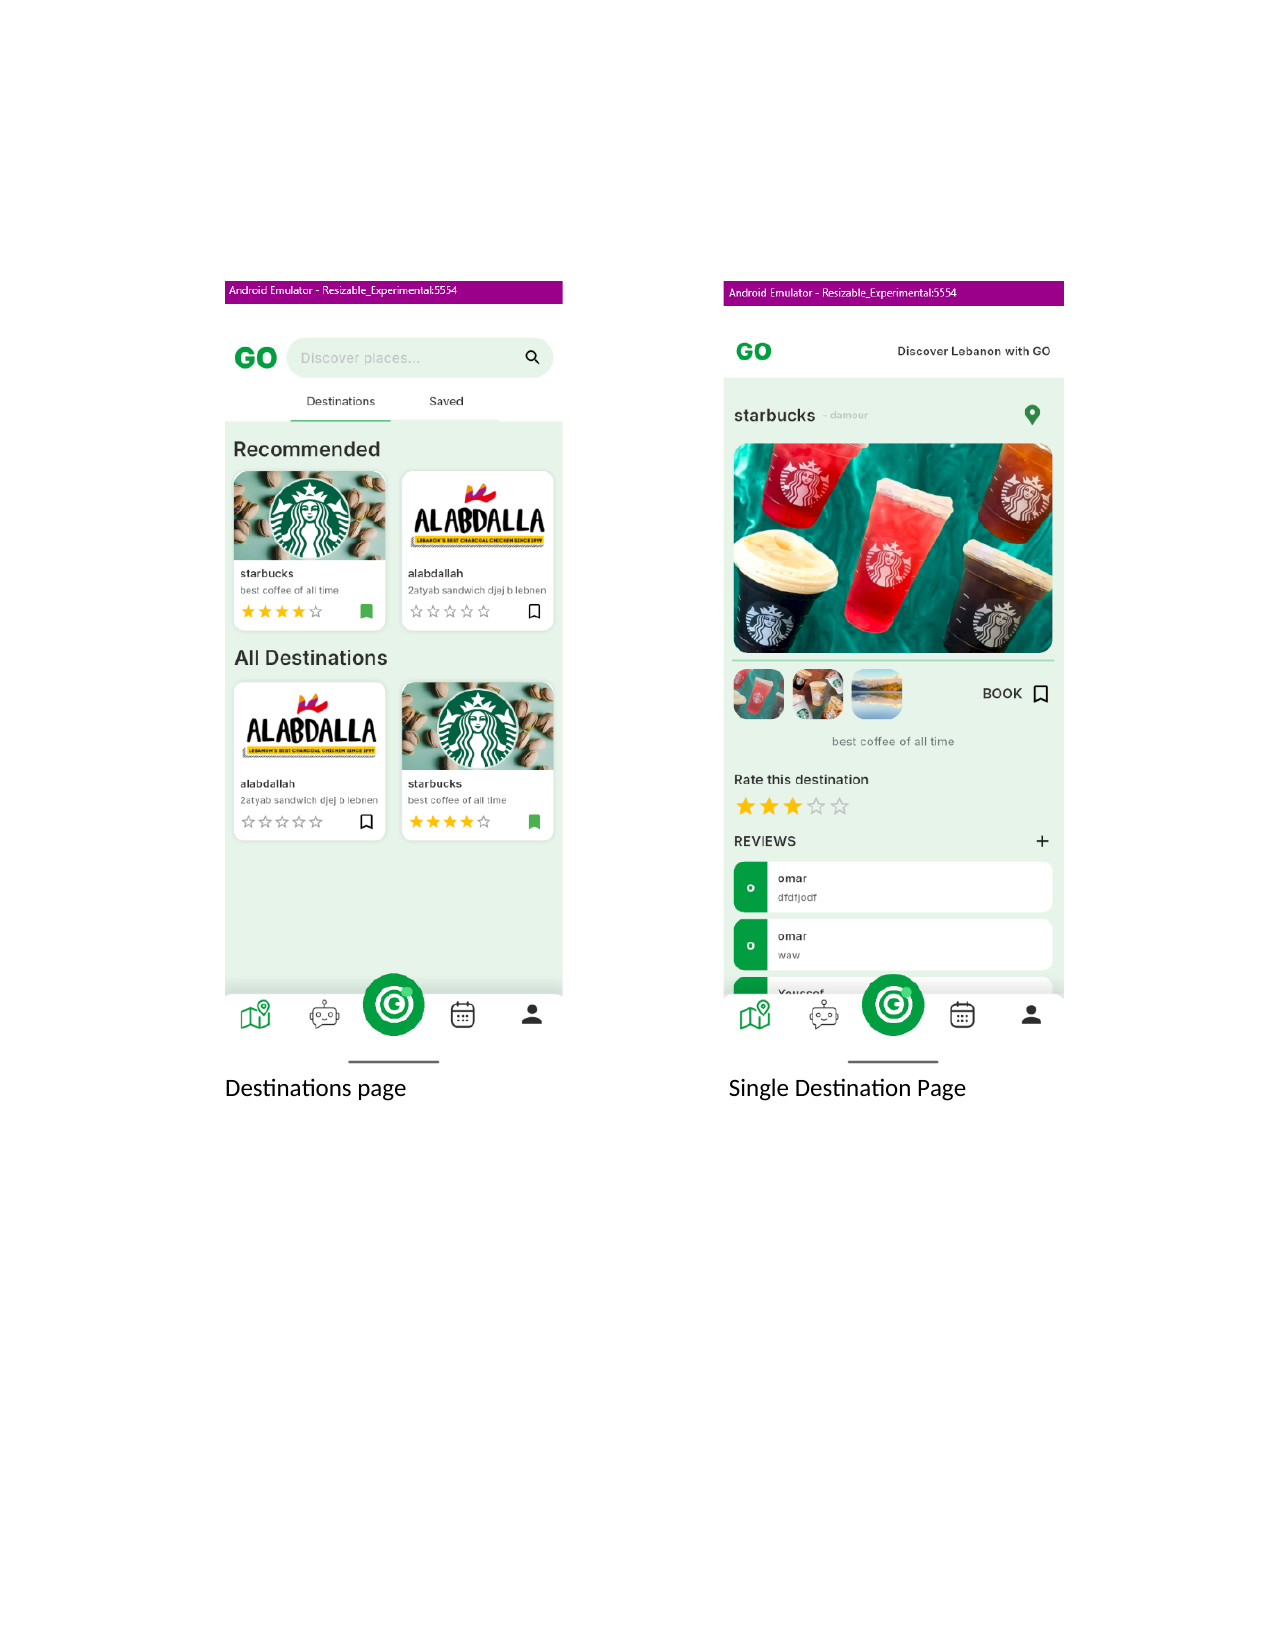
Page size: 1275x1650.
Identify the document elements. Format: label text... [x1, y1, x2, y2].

picture [225, 281, 563, 1070]
list Destinations page Single Destination Page [225, 1072, 1125, 1103]
picture [723, 281, 1064, 1070]
